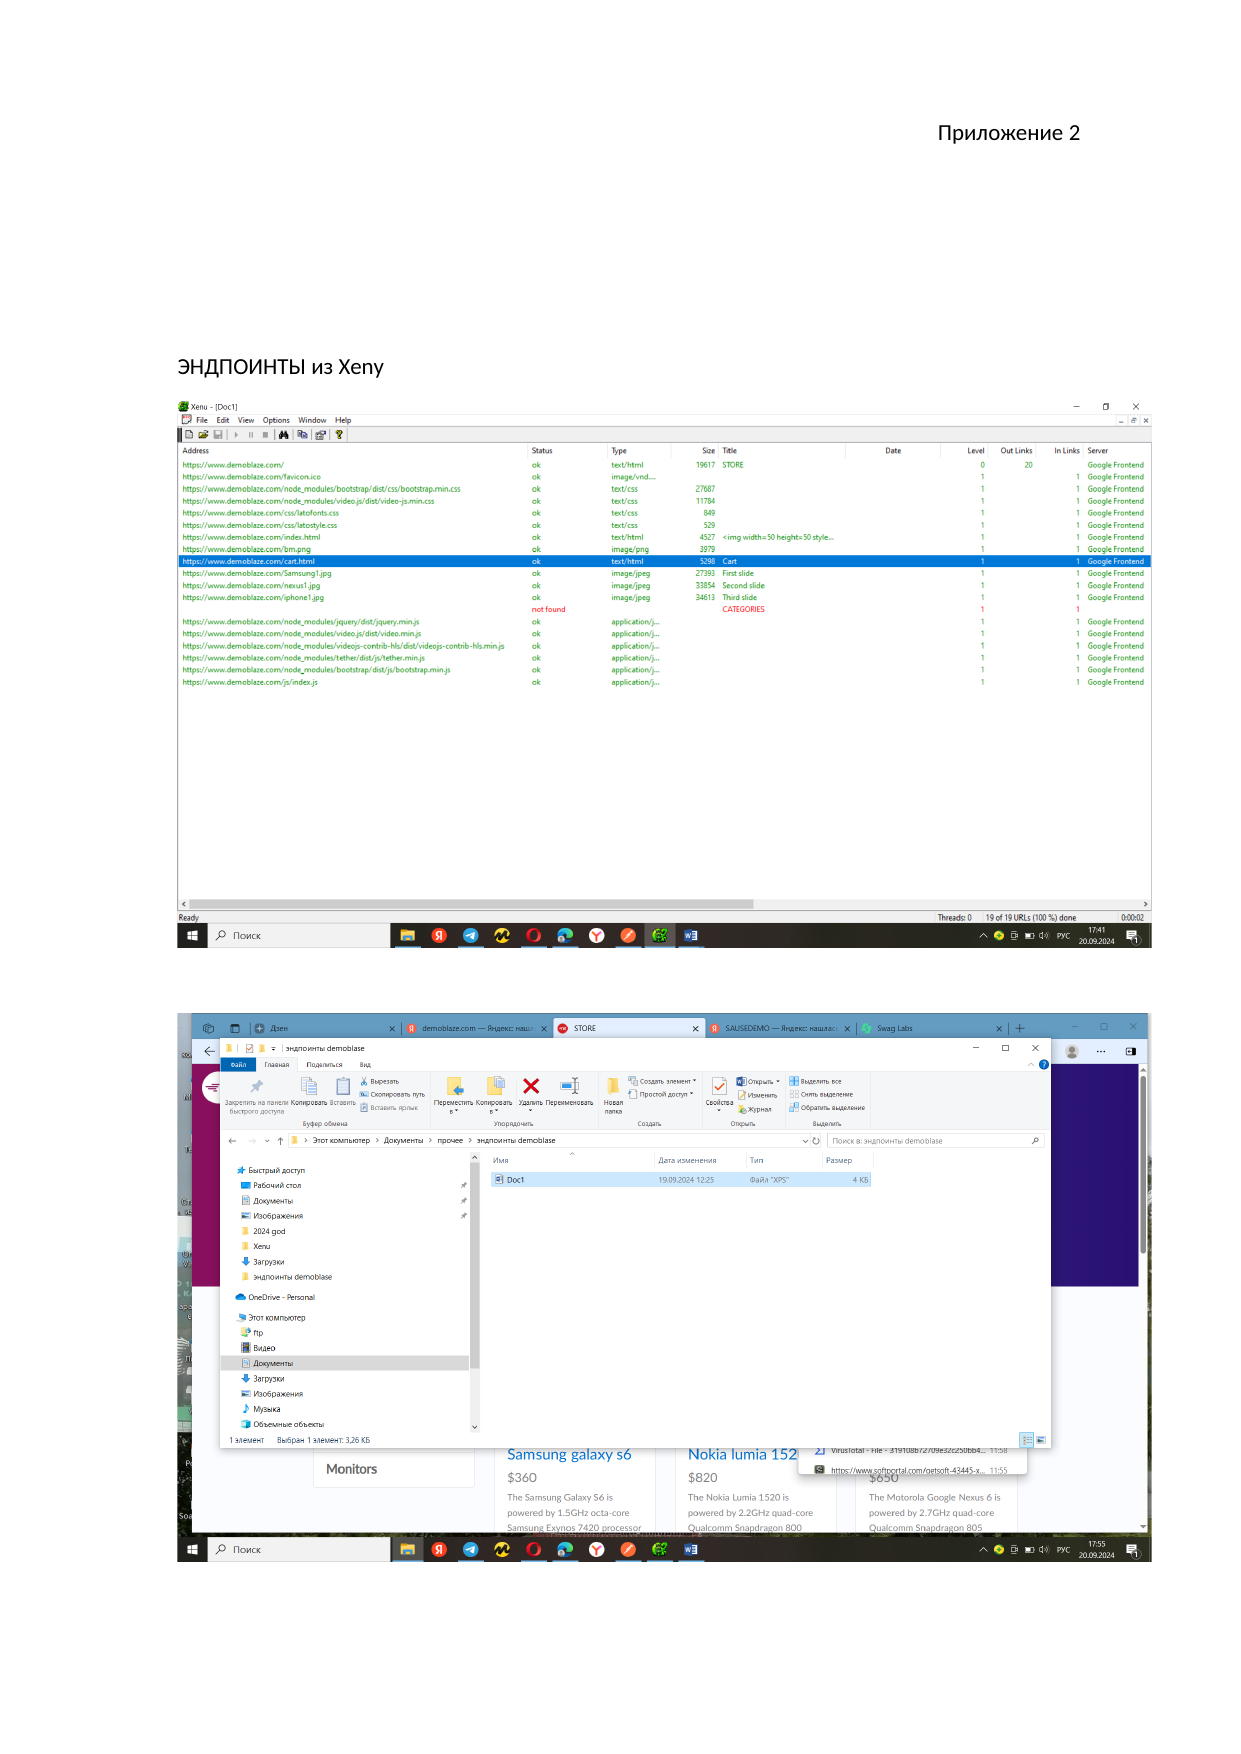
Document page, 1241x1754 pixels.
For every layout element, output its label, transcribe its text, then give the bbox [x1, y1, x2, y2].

text ЭНДПОИНТЫ из Xeny [177, 352, 1152, 381]
picture [177, 1013, 1152, 1562]
picture [177, 399, 1152, 948]
text Приложение 2 [177, 118, 1152, 146]
